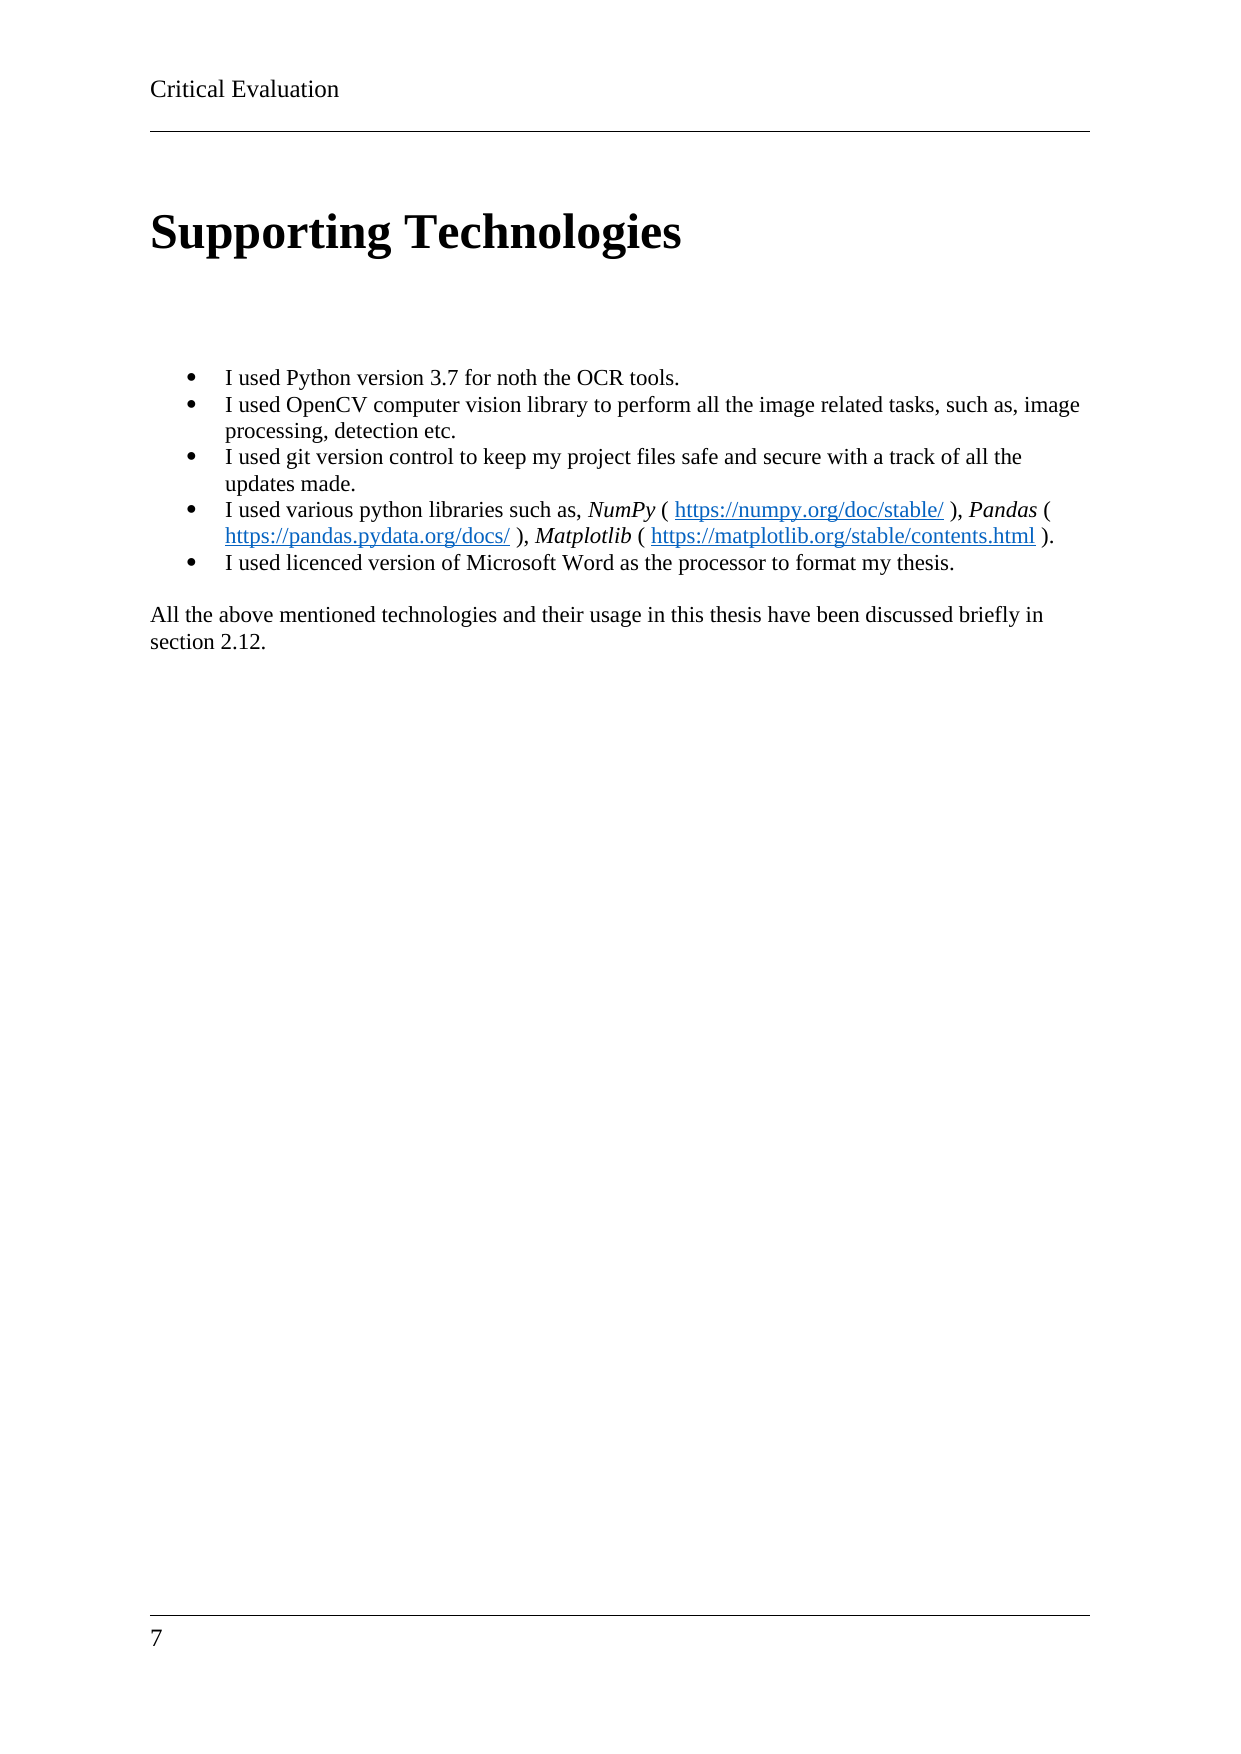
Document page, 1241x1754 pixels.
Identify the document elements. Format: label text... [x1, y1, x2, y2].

list I used git version control to keep my project files safe and secure with a track of all the updates made. [187, 443, 1090, 496]
list I used licenced version of Microsoft Word as the processor to format my thesis. [187, 549, 1090, 575]
list I used Python version 3.7 for noth the OCR tools. [187, 364, 1090, 391]
text All the above mentioned technologies and their usage in this thesis have been discussed briefly in section 2.12. [150, 601, 1090, 654]
subtitle Supporting Technologies [150, 201, 1090, 259]
list I used various python libraries such as, NumPy ( https://numpy.org/doc/stable/ ), Pandas ( https://pandas.pydata.org/docs/ ), Matplotlib ( https://matplotlib.org/stable/contents.html ). [187, 496, 1090, 549]
list I used OpenCV computer vision library to perform all the image related tasks, such as, image processing, detection etc. [187, 391, 1090, 443]
